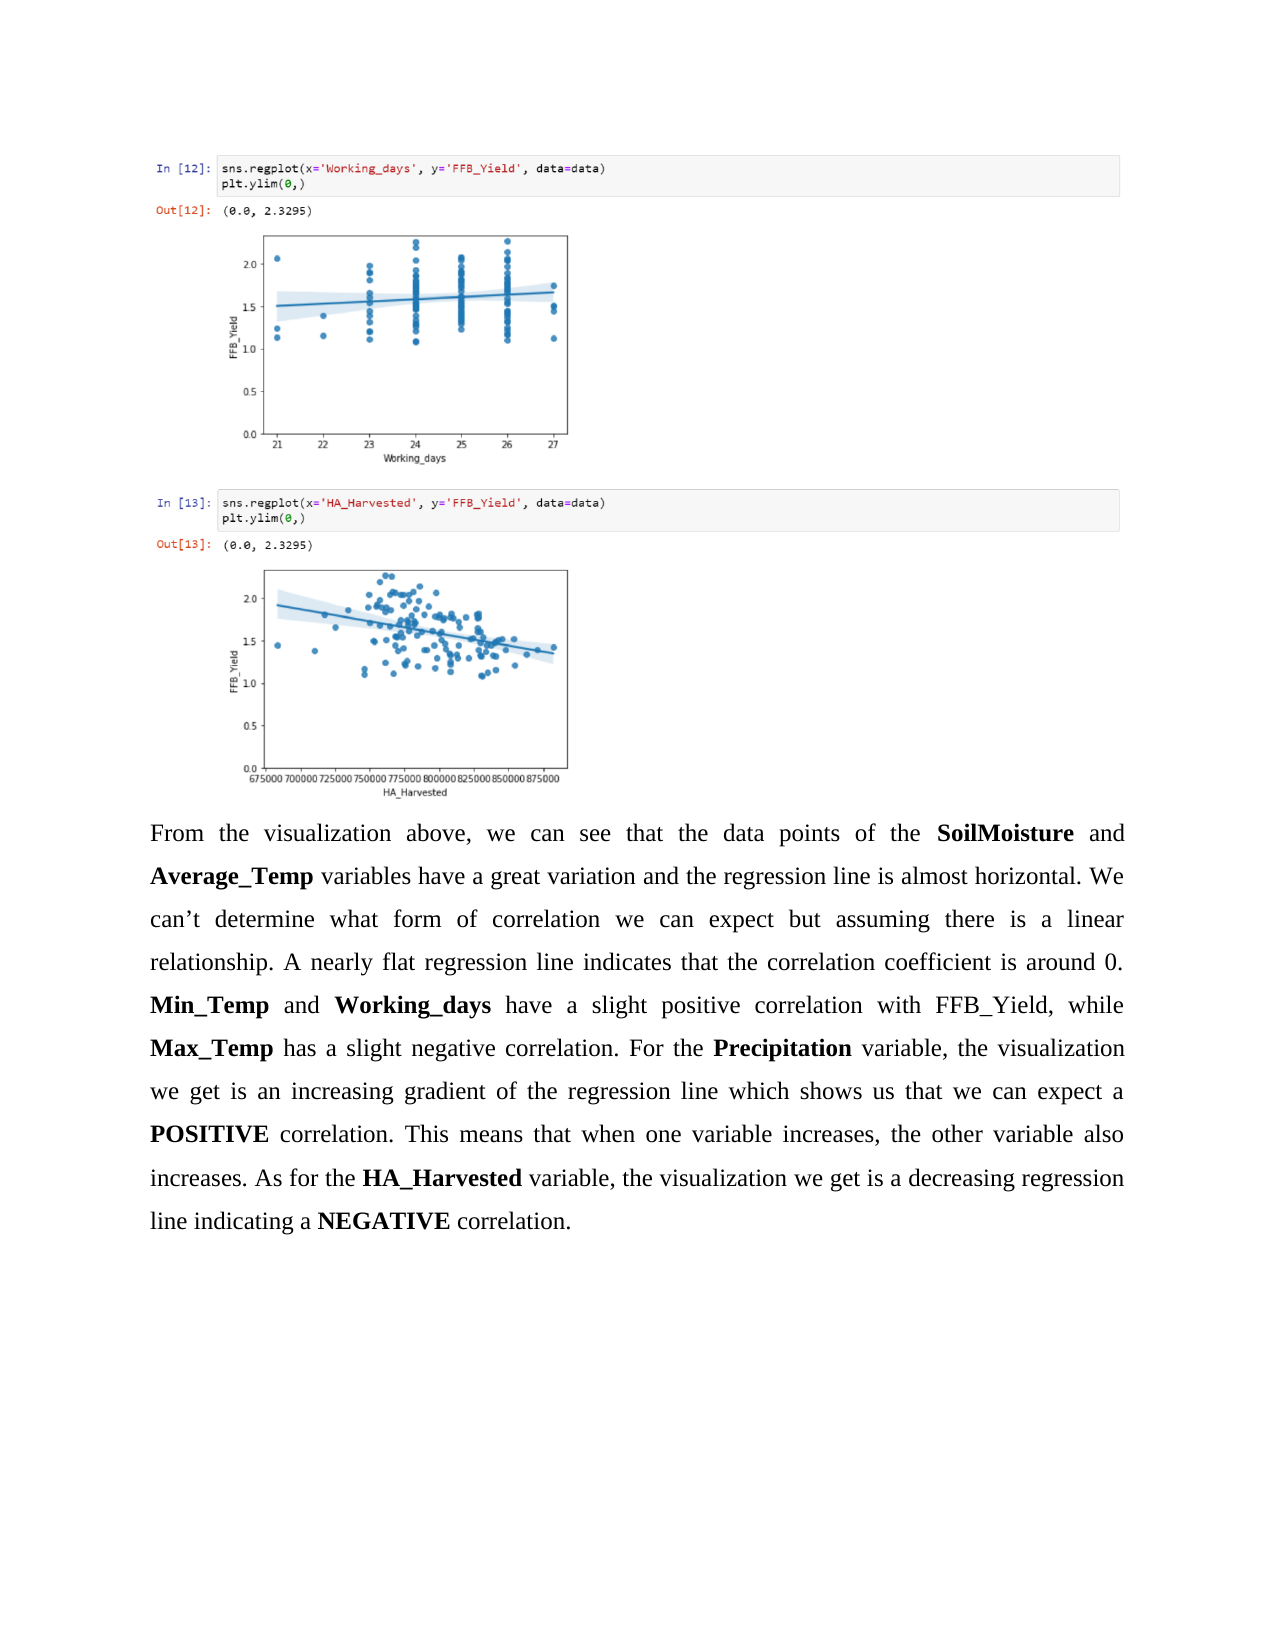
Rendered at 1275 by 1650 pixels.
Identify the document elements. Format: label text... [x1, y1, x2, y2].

picture [150, 485, 1125, 804]
text From the visualization above, we can see that the data points of the SoilMoisture and Average_Temp variables have a great variation and the regression line is almost horizontal. We can’t determine what form of correlation we can expect but assuming there is a linear relationship. A nearly flat regression line indicates that the correlation coefficient is around 0. Min_Temp and Working_days have a slight positive correlation with FFB_Yield, while Max_Temp has a slight negative correlation. For the Precipitation variable, the visualization we get is an increasing gradient of the regression line which shows us that we can expect a POSITIVE correlation. This means that when one variable increases, the other variable also increases. As for the HA_Harvested variable, the visualization we get is a decreasing regression line indicating a NEGATIVE correlation. [150, 818, 1125, 1234]
picture [150, 150, 1125, 471]
